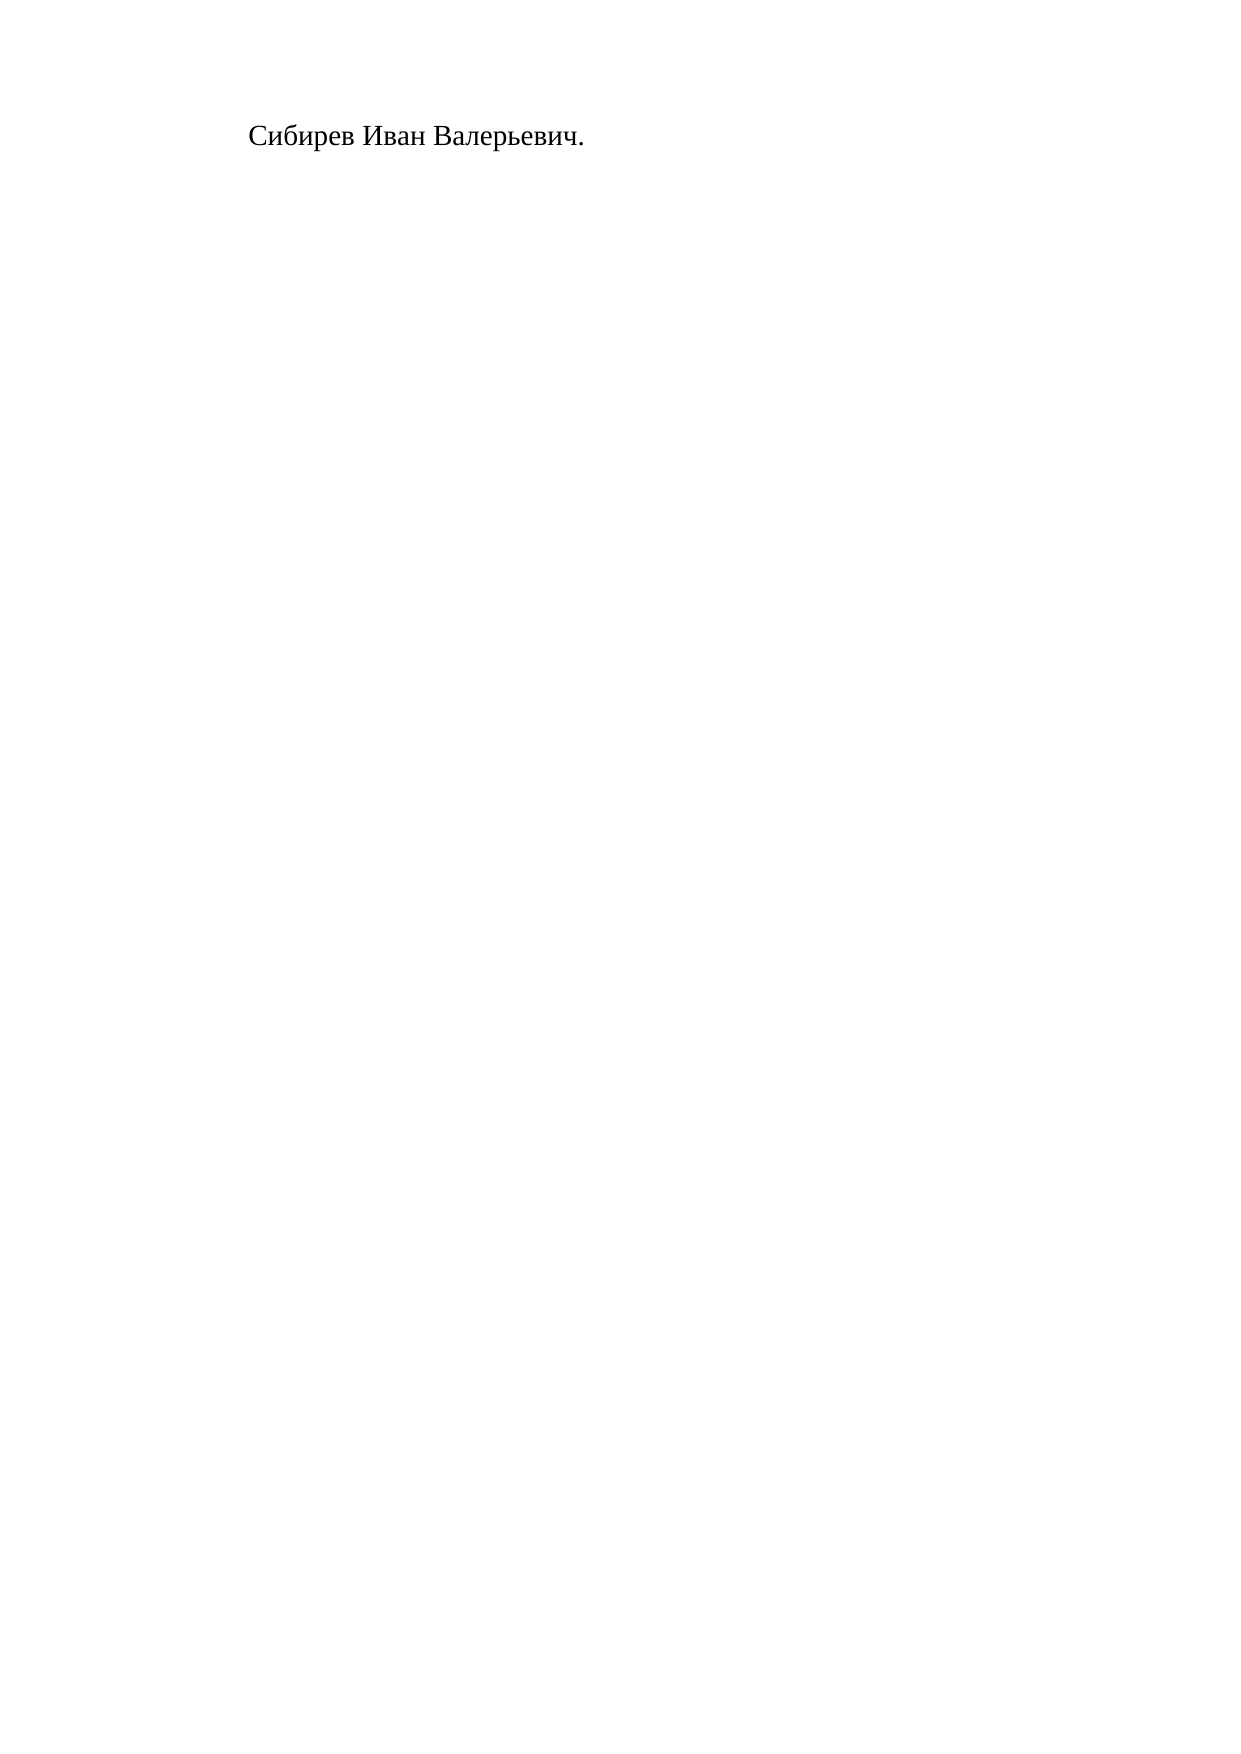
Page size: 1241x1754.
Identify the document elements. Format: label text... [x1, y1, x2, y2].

text Сибирев Иван Валерьевич. [177, 118, 1152, 152]
